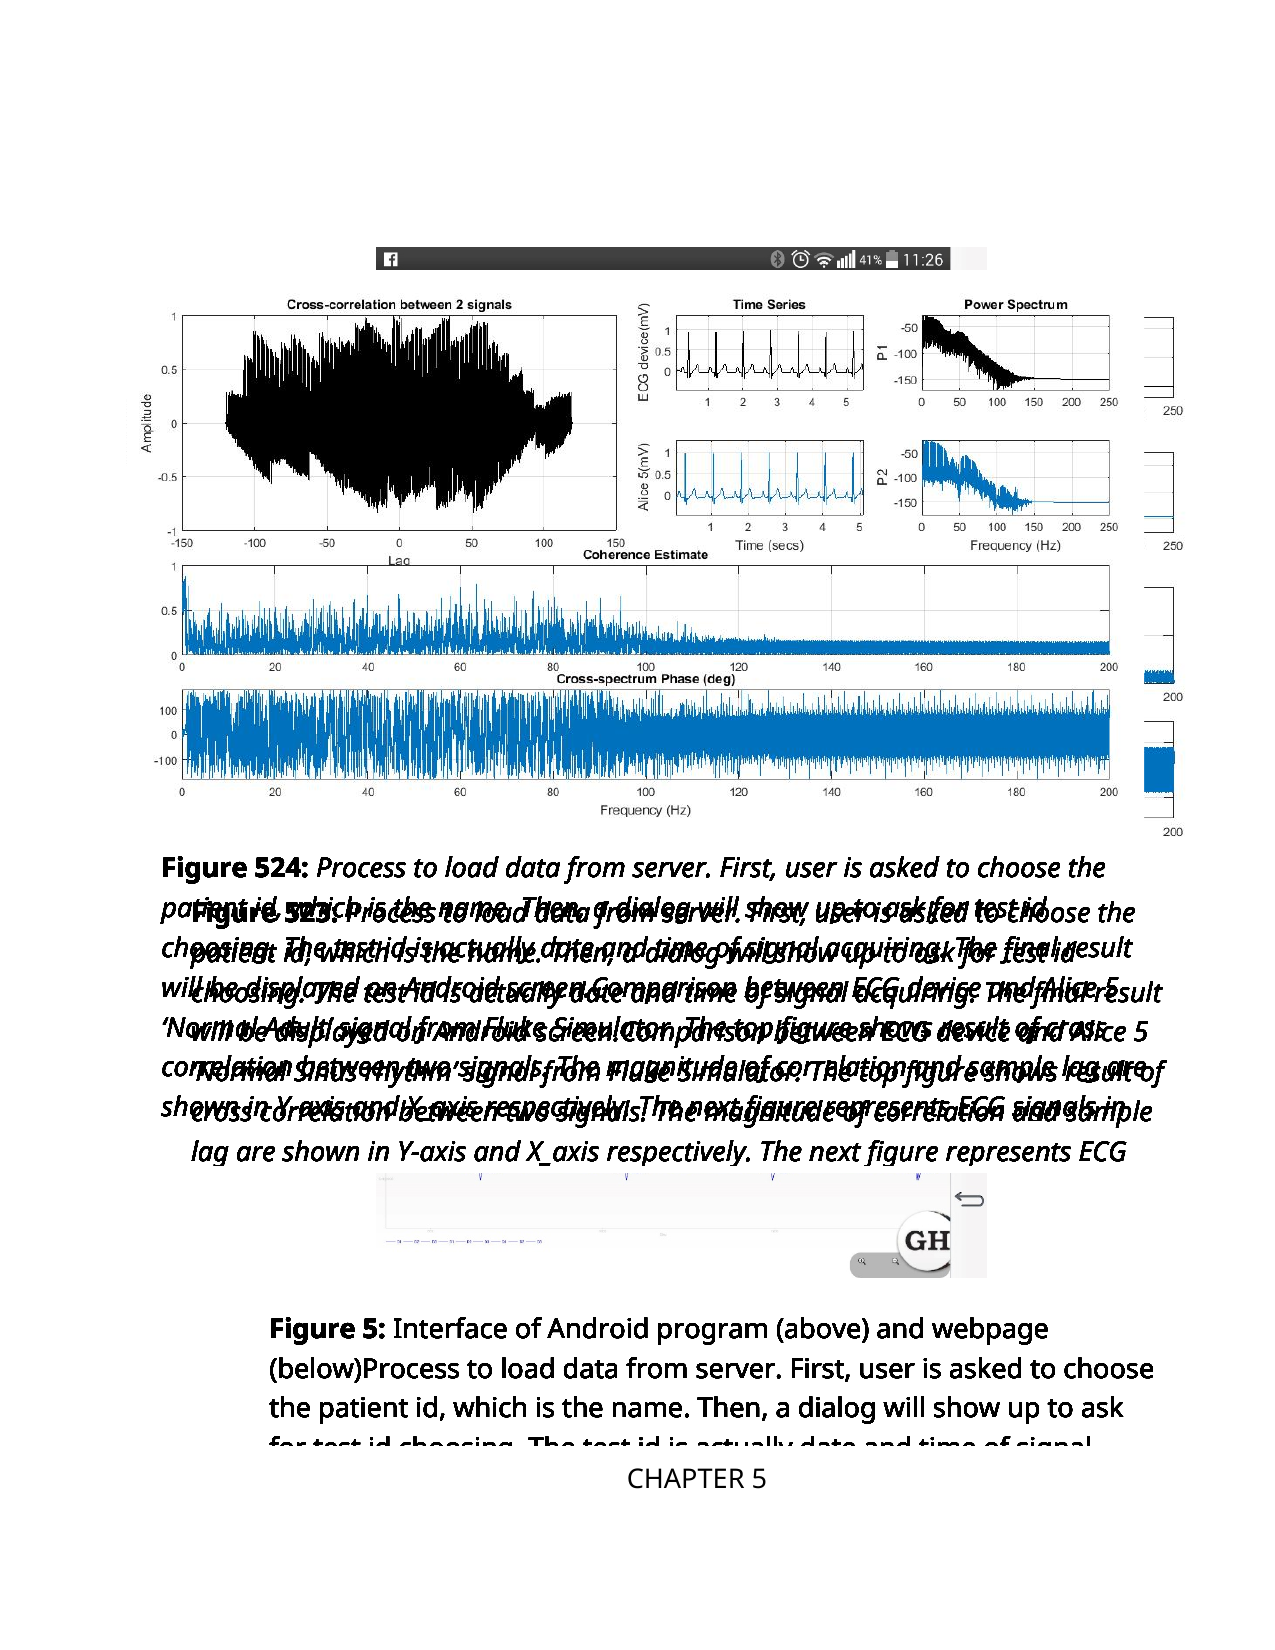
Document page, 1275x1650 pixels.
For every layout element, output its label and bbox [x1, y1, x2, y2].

picture [376, 1173, 987, 1278]
picture [108, 247, 1200, 886]
